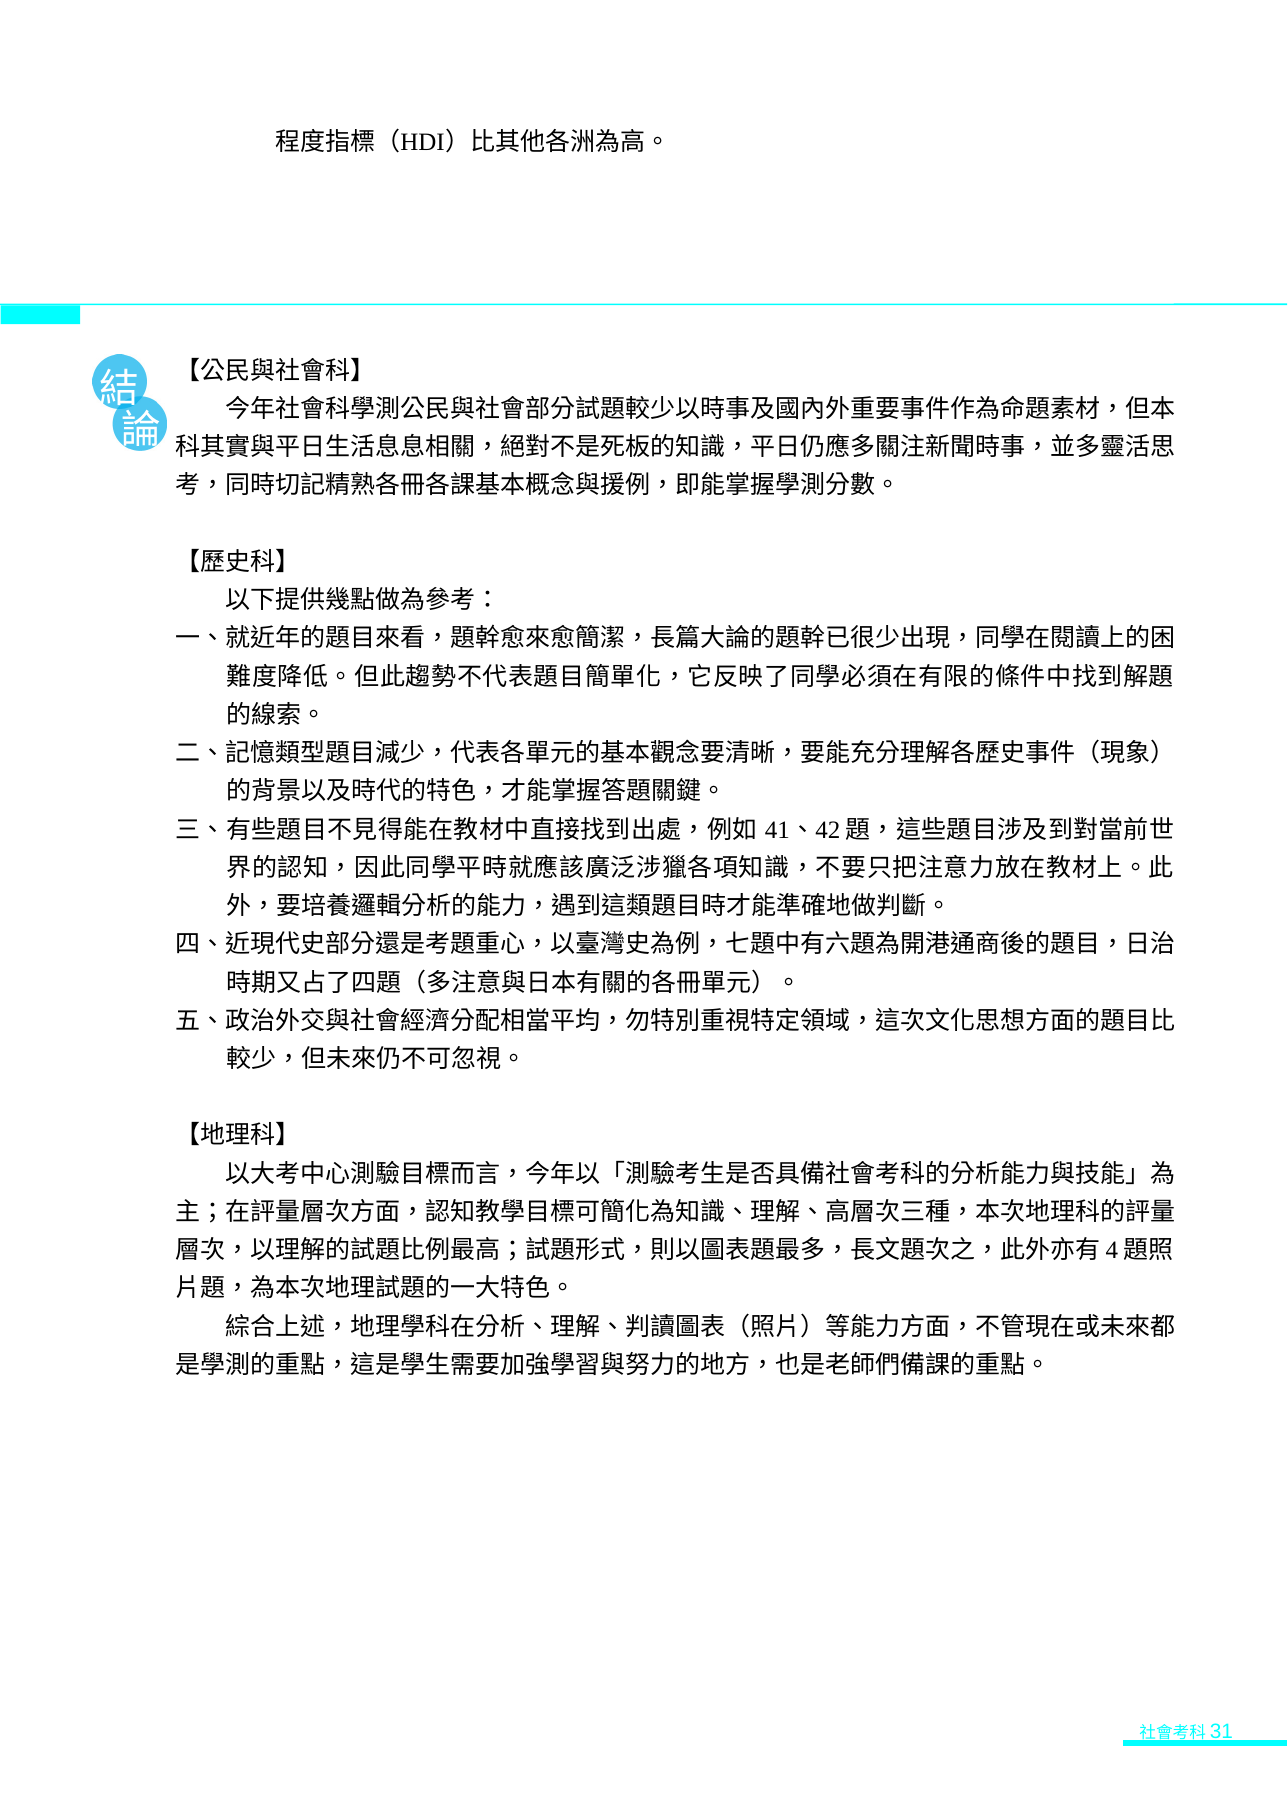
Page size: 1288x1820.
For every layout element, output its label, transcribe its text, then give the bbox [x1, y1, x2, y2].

text 綜合上述，地理學科在分析、理解、判讀圖表（照片）等能力方面，不管現在或未來都是學測的重點，這是學生需要加強學習與努力的地方，也是老師們備課的重點。 [175, 1305, 1175, 1420]
text 四、近現代史部分還是考題重心，以臺灣史為例，七題中有六題為開港通商後的題目，日治時期又占了四題（多注意與日本有關的各冊單元）。 [175, 923, 1175, 999]
text 以大考中心測驗目標而言，今年以「測驗考生是否具備社會考科的分析能力與技能」為主；在評量層次方面，認知教學目標可簡化為知識、理解、高層次三種，本次地理科的評量層次，以理解的試題比例最高；試題形式，則以圖表題最多，長文題次之，此外亦有4題照片題，為本次地理試題的一大特色。 [175, 1152, 1175, 1305]
picture [92, 354, 167, 451]
text 【公民與社會科】 [175, 349, 1175, 388]
text 五、政治外交與社會經濟分配相當平均，勿特別重視特定領域，這次文化思想方面的題目比較少，但未來仍不可忽視。 [175, 999, 1175, 1076]
text 一、就近年的題目來看，題幹愈來愈簡潔，長篇大論的題幹已很少出現，同學在閱讀上的困難度降低。但此趨勢不代表題目簡單化，它反映了同學必須在有限的條件中找到解題的線索。 [175, 617, 1175, 732]
text 以下提供幾點做為參考： [175, 579, 1175, 617]
text 三、有些題目不見得能在教材中直接找到出處，例如41、42題，這些題目涉及到對當前世界的認知，因此同學平時就應該廣泛涉獵各項知識，不要只把注意力放在教材上。此外，要培養邏輯分析的能力，遇到這類題目時才能準確地做判斷。 [175, 808, 1175, 923]
text 【歷史科】 [175, 541, 1175, 579]
text 今年社會科學測公民與社會部分試題較少以時事及國內外重要事件作為命題素材，但本科其實與平日生活息息相關，絕對不是死板的知識，平日仍應多關注新聞時事，並多靈活思考，同時切記精熟各冊各課基本概念與援例，即能掌握學測分數。 [175, 388, 1175, 502]
text 【試題解析】人類發展程度指標（HDI）主要依據預期壽命、教育及生活水準此三項指標的統計數值，衡量一國的發展概況。歐洲、北美洲、大洋洲三洲，經濟較發達，人類發展程度指標（HDI）比其他各洲為高。 [125, 120, 1175, 158]
text 【地理科】 [175, 1114, 1175, 1152]
text 二、記憶類型題目減少，代表各單元的基本觀念要清晰，要能充分理解各歷史事件（現象）的背景以及時代的特色，才能掌握答題關鍵。 [175, 732, 1175, 808]
